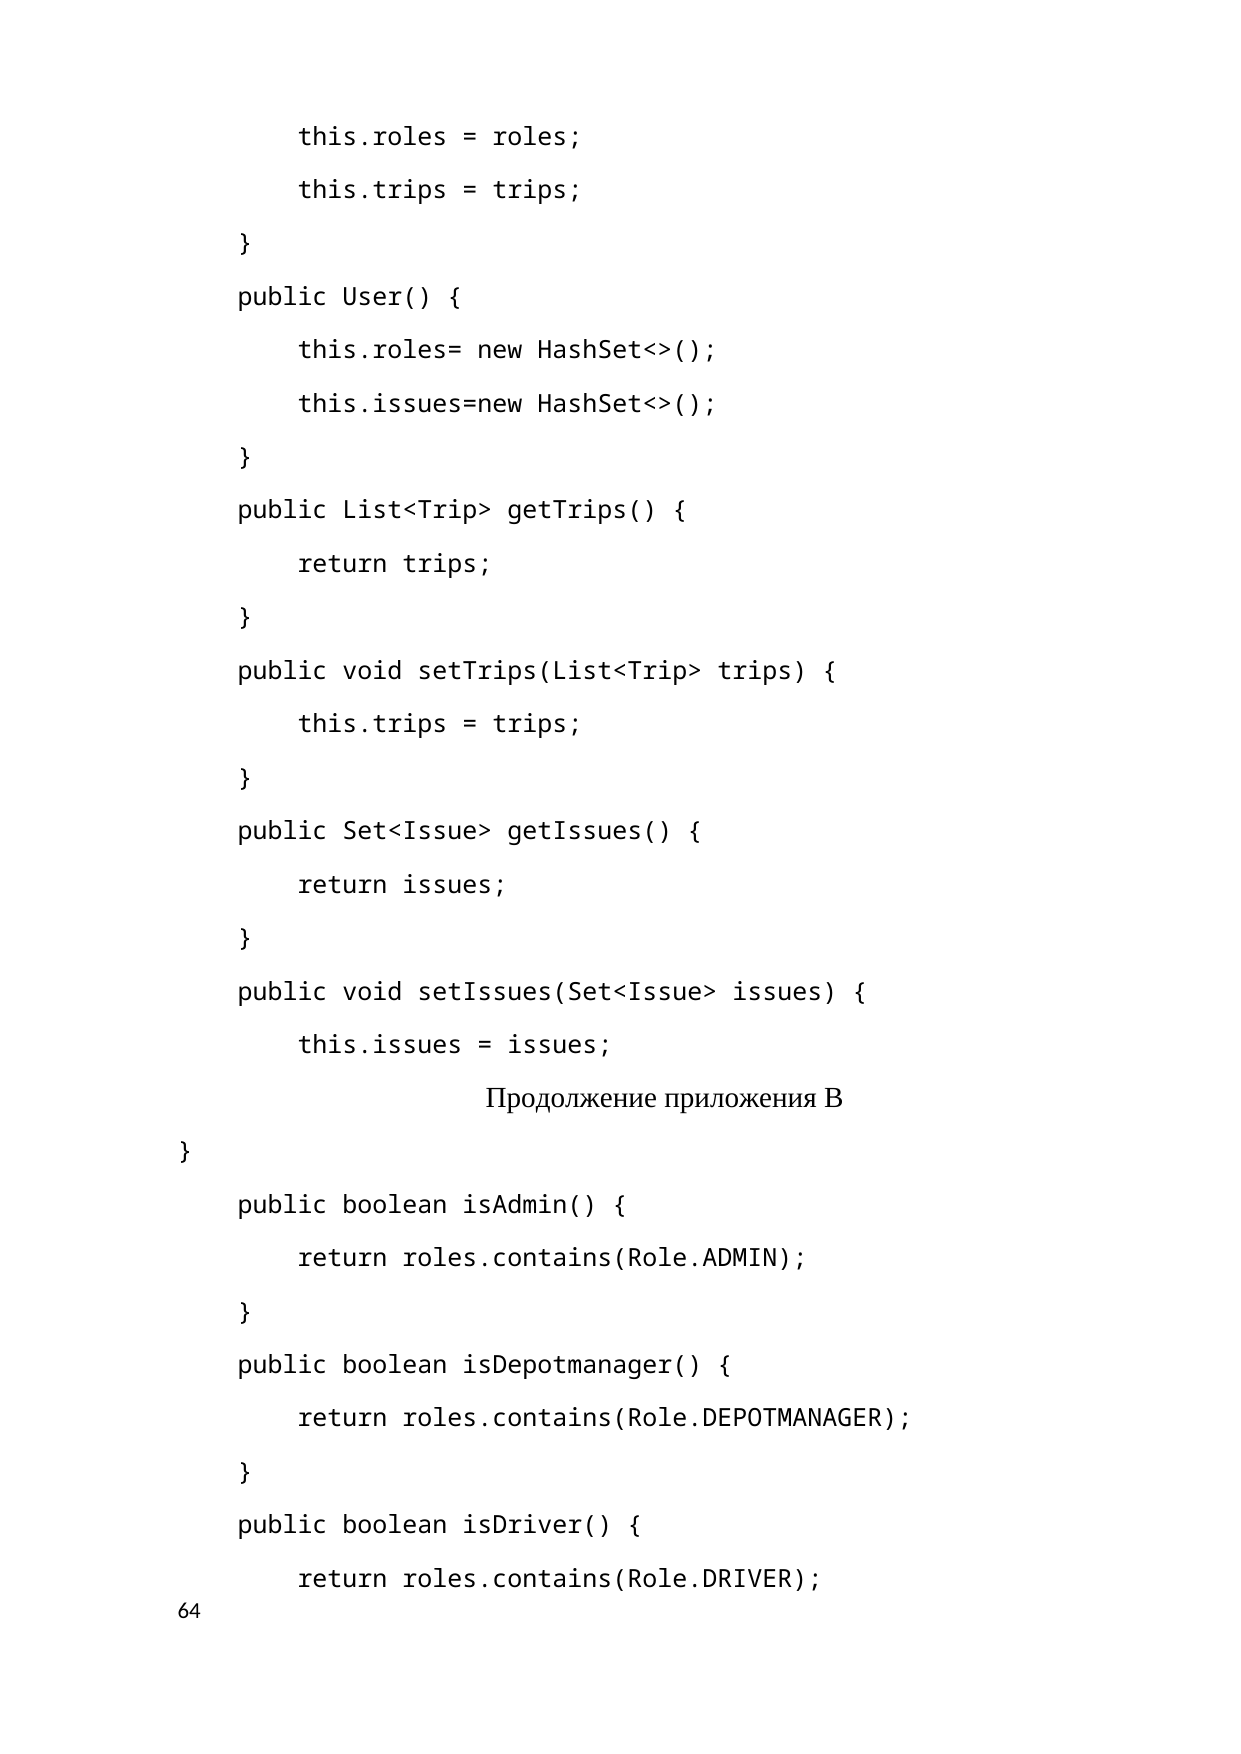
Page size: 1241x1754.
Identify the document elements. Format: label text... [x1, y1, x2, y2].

text return issues; [177, 866, 1152, 900]
text this.roles = roles; [177, 118, 1152, 152]
text } [177, 1293, 1152, 1327]
text public Set<Issue> getIssues() { [177, 813, 1152, 847]
text this.issues = issues; [177, 1027, 1152, 1061]
text return roles.contains(Role.DRIVER); [177, 1560, 1152, 1594]
text } [177, 920, 1152, 954]
text this.trips = trips; [177, 706, 1152, 740]
text } [177, 1133, 1152, 1167]
text Продолжение приложения В [177, 1080, 1152, 1113]
text } [177, 439, 1152, 473]
text } [177, 759, 1152, 793]
text } [177, 599, 1152, 633]
text this.issues=new HashSet<>(); [177, 385, 1152, 419]
text return roles.contains(Role.ADMIN); [177, 1240, 1152, 1274]
text public boolean isDriver() { [177, 1507, 1152, 1541]
text public User() { [177, 278, 1152, 312]
text public List<Trip> getTrips() { [177, 492, 1152, 526]
text public boolean isDepotmanager() { [177, 1347, 1152, 1381]
text public void setTrips(List<Trip> trips) { [177, 652, 1152, 687]
text public boolean isAdmin() { [177, 1186, 1152, 1220]
text return trips; [177, 546, 1152, 580]
text return roles.contains(Role.DEPOTMANAGER); [177, 1400, 1152, 1434]
text this.roles= new HashSet<>(); [177, 332, 1152, 366]
text } [177, 225, 1152, 259]
text public void setIssues(Set<Issue> issues) { [177, 973, 1152, 1007]
text this.trips = trips; [177, 172, 1152, 206]
text } [177, 1453, 1152, 1487]
